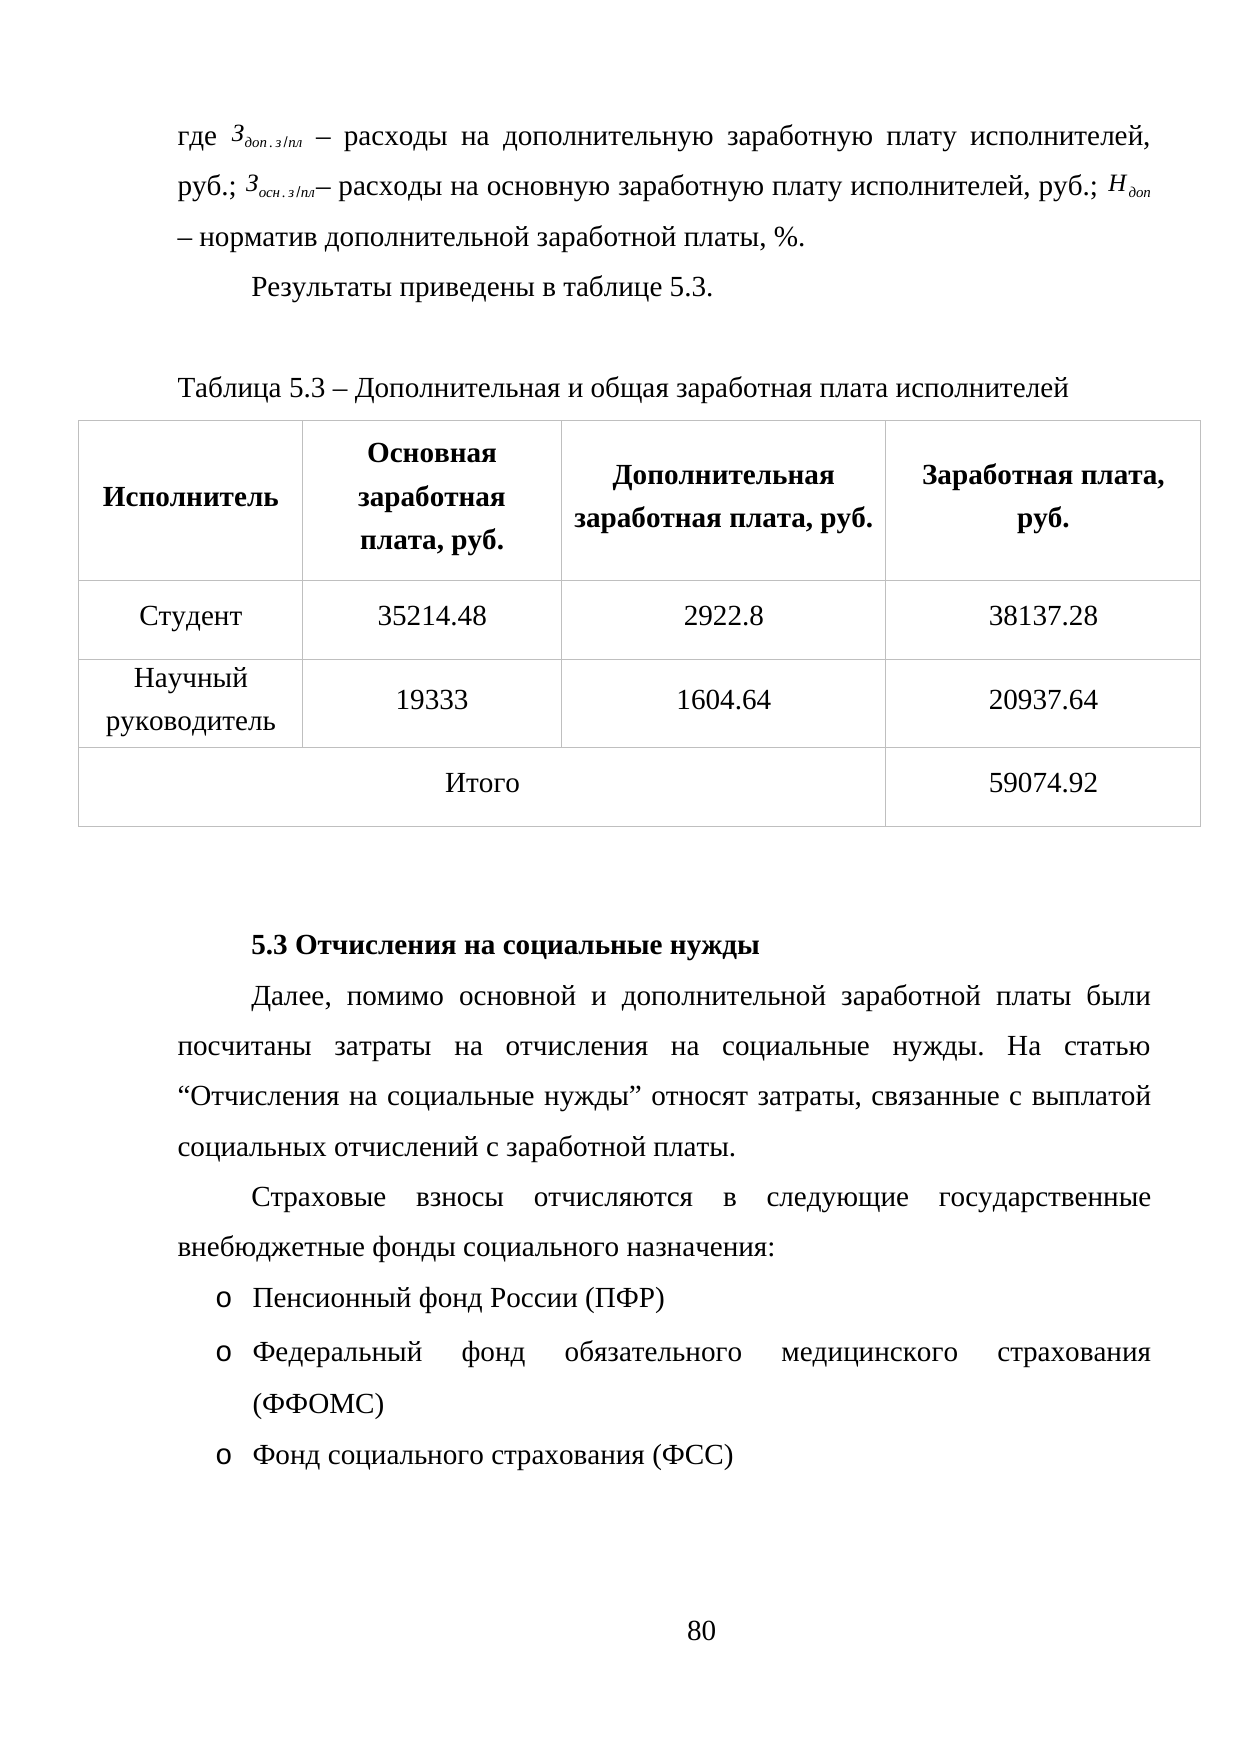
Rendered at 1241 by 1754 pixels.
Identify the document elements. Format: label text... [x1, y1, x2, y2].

text Далее, помимо основной и дополнительной заработной платы были посчитаны затраты на отчисления на социальные нужды. На статью “Отчисления на социальные нужды” относят затраты, связанные с выплатой социальных отчислений с заработной платы. [177, 978, 1152, 1162]
subtitle 5.3 Отчисления на социальные нужды [177, 927, 1152, 961]
text Результаты приведены в таблице 5.3. [177, 269, 1152, 303]
table_cell 59074.92 [886, 748, 1200, 826]
list Фонд социального страхования (ФСС) [215, 1437, 1152, 1473]
text Страховые взносы отчисляются в следующие государственные внебюджетные фонды социального назначения: [177, 1179, 1152, 1263]
table_cell 1604.64 [562, 660, 885, 747]
text Таблица 5.3 – Дополнительная и общая заработная плата исполнителей [177, 370, 1152, 403]
table_header Дополнительная заработная плата, руб. [562, 421, 885, 580]
list Пенсионный фонд России (ПФР) [215, 1280, 1152, 1316]
table_header Заработная плата, руб. [886, 421, 1200, 580]
table_header Исполнитель [79, 421, 302, 580]
table_cell 2922.8 [562, 581, 885, 659]
table_cell Студент [79, 581, 302, 659]
table_header Основная заработная плата, руб. [303, 421, 561, 580]
table_cell Научный руководитель [79, 660, 302, 747]
list Федеральный фонд обязательного медицинского страхования (ФФОМС) [215, 1334, 1152, 1420]
table_cell 20937.64 [886, 660, 1200, 747]
table_cell 38137.28 [886, 581, 1200, 659]
table_cell 19333 [303, 660, 561, 747]
table_cell 35214.48 [303, 581, 561, 659]
table_cell Итого [79, 748, 885, 826]
text где – расходы на дополнительную заработную плату исполнителей, руб.; – расходы на основную заработную плату исполнителей, руб.; – норматив дополнительной заработной платы, %. [177, 118, 1152, 252]
